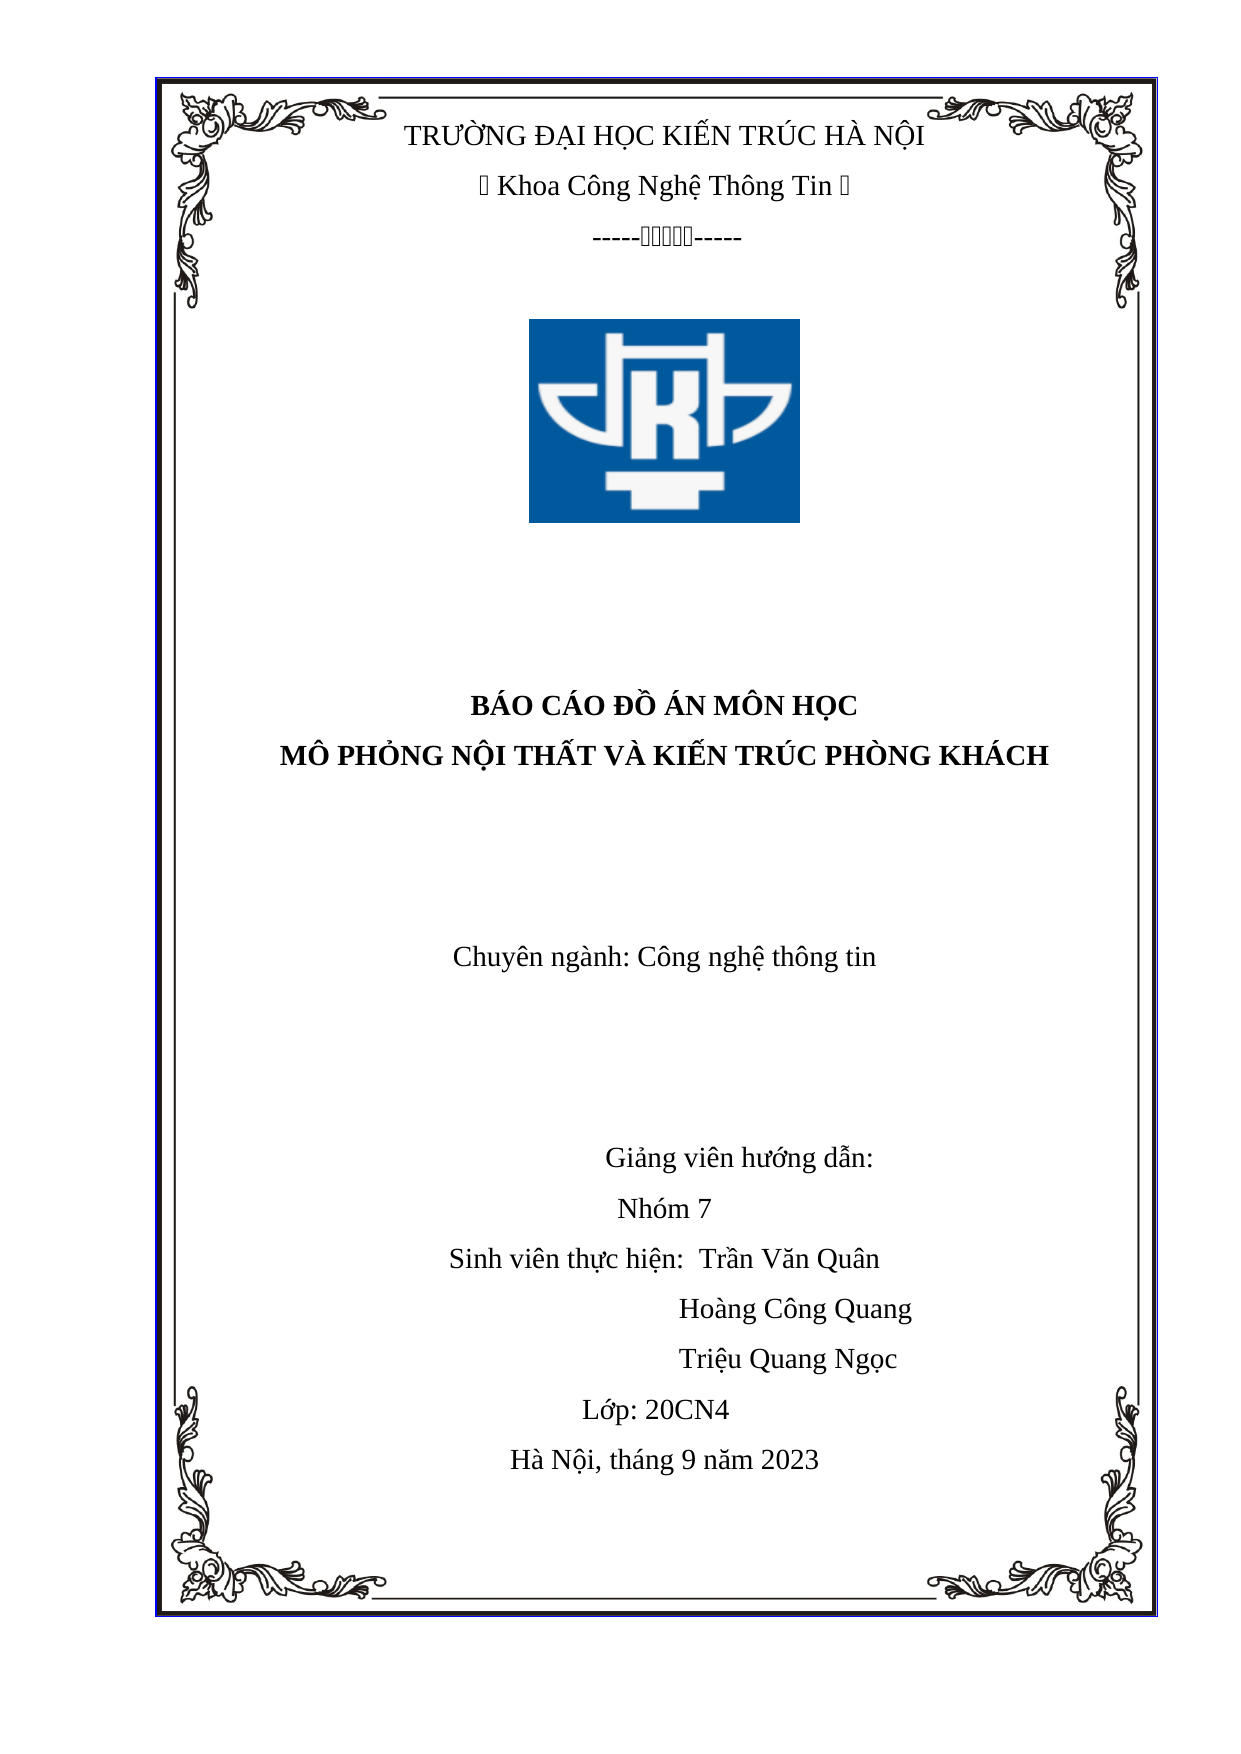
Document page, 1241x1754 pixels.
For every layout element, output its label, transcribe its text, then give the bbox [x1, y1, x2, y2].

text TRƯỜNG ĐẠI HỌC KIẾN TRÚC HÀ NỘI [207, 118, 1122, 152]
text ---------- [207, 219, 1127, 252]
text BÁO CÁO ĐỒ ÁN MÔN HỌC [207, 688, 1122, 721]
picture [157, 78, 1157, 1616]
text Sinh viên thực hiện: Trần Văn Quân [207, 1241, 1122, 1274]
text MÔ PHỎNG NỘI THẤT VÀ KIẾN TRÚC PHÒNG KHÁCH [207, 738, 1122, 771]
text Khoa Công Nghệ Thông Tin [207, 168, 1122, 202]
text Lớp: 20CN4 [432, 1392, 1122, 1426]
text Hoàng Công Quang [657, 1291, 1122, 1325]
text Hà Nội, tháng 9 năm 2023 [207, 1442, 1122, 1476]
text Triệu Quang Ngọc [207, 1342, 1122, 1375]
text Chuyên ngành: Công nghệ thông tin [207, 939, 1122, 973]
text Giảng viên hướng dẫn: [357, 1140, 1122, 1174]
text Nhóm 7 [207, 1191, 1122, 1224]
